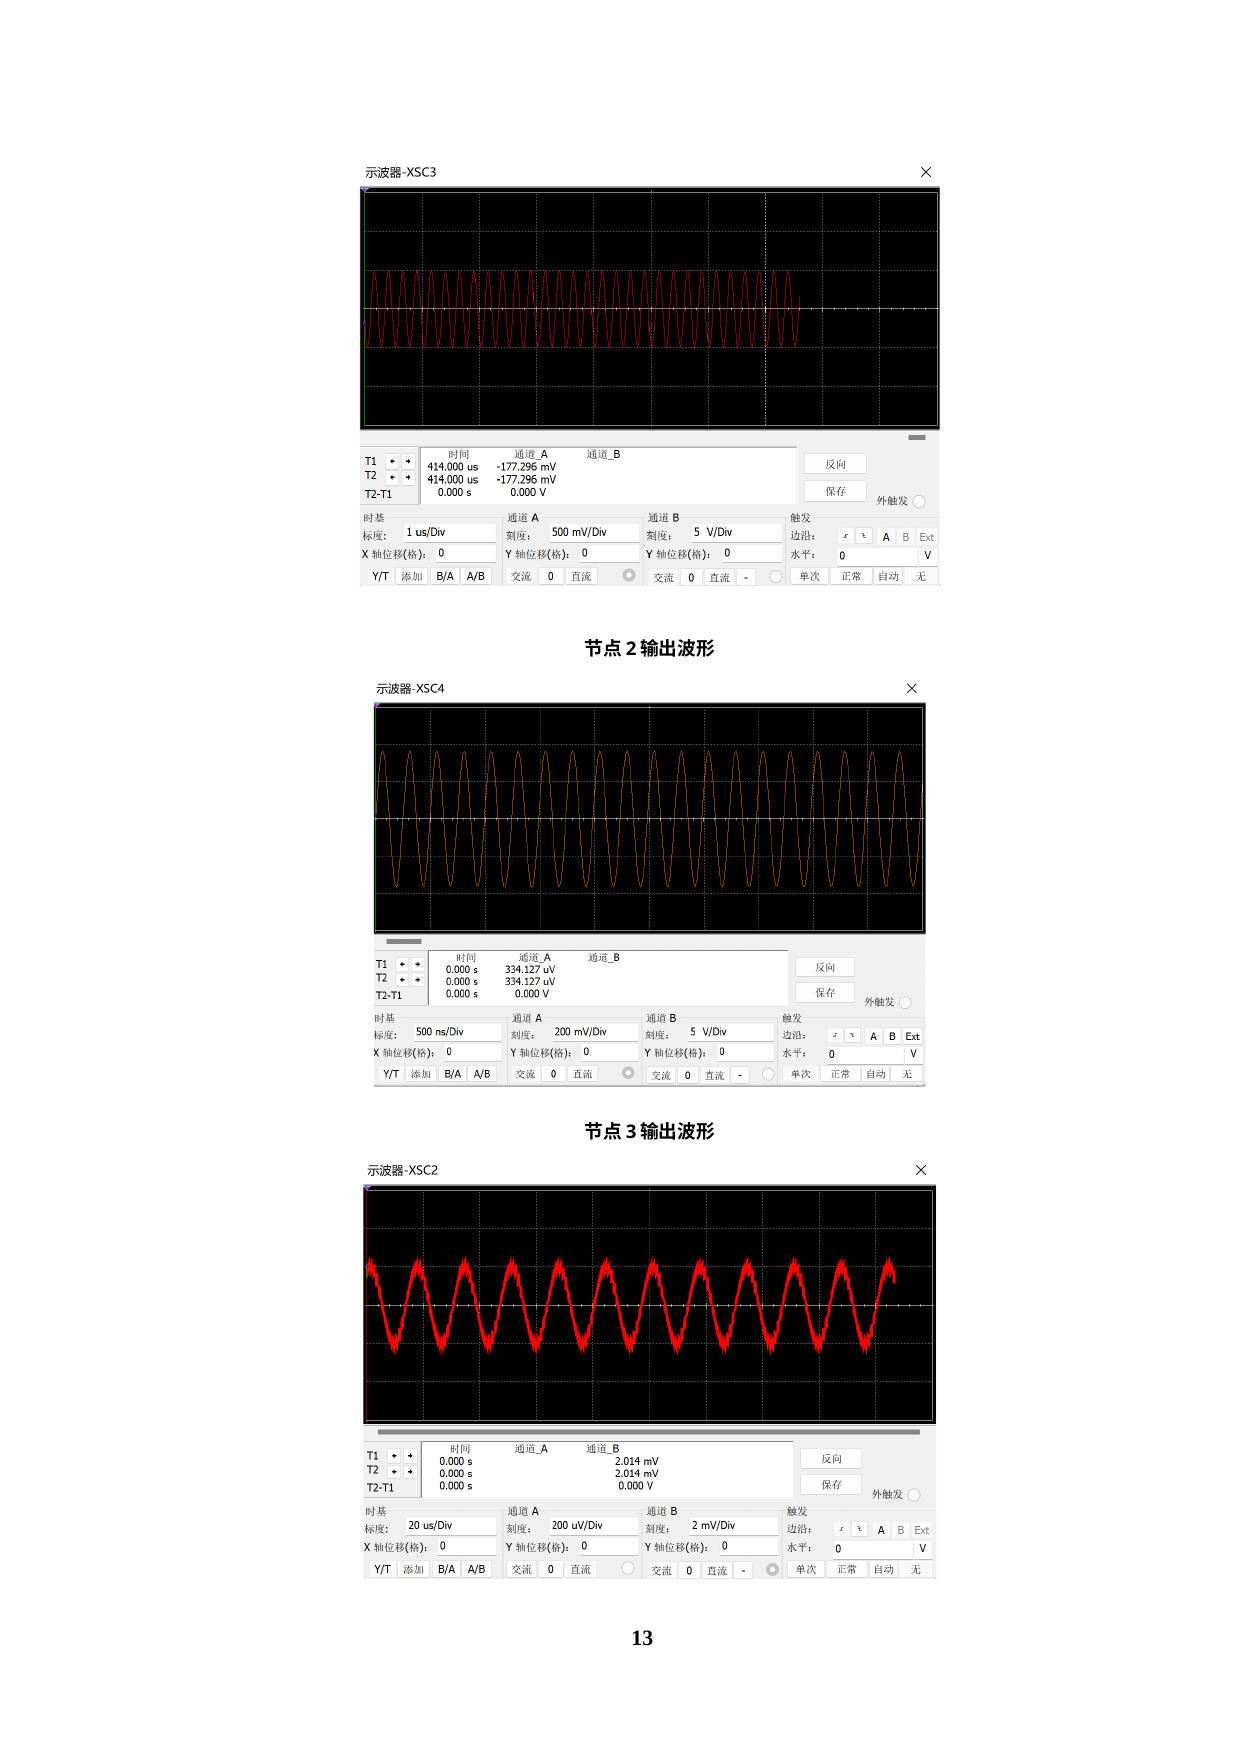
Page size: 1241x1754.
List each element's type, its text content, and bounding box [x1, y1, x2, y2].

picture [359, 162, 940, 586]
picture [363, 1160, 937, 1579]
text 节点3输出波形 [177, 1114, 1122, 1147]
text 节点2输出波形 [177, 631, 1122, 664]
picture [373, 677, 926, 1087]
